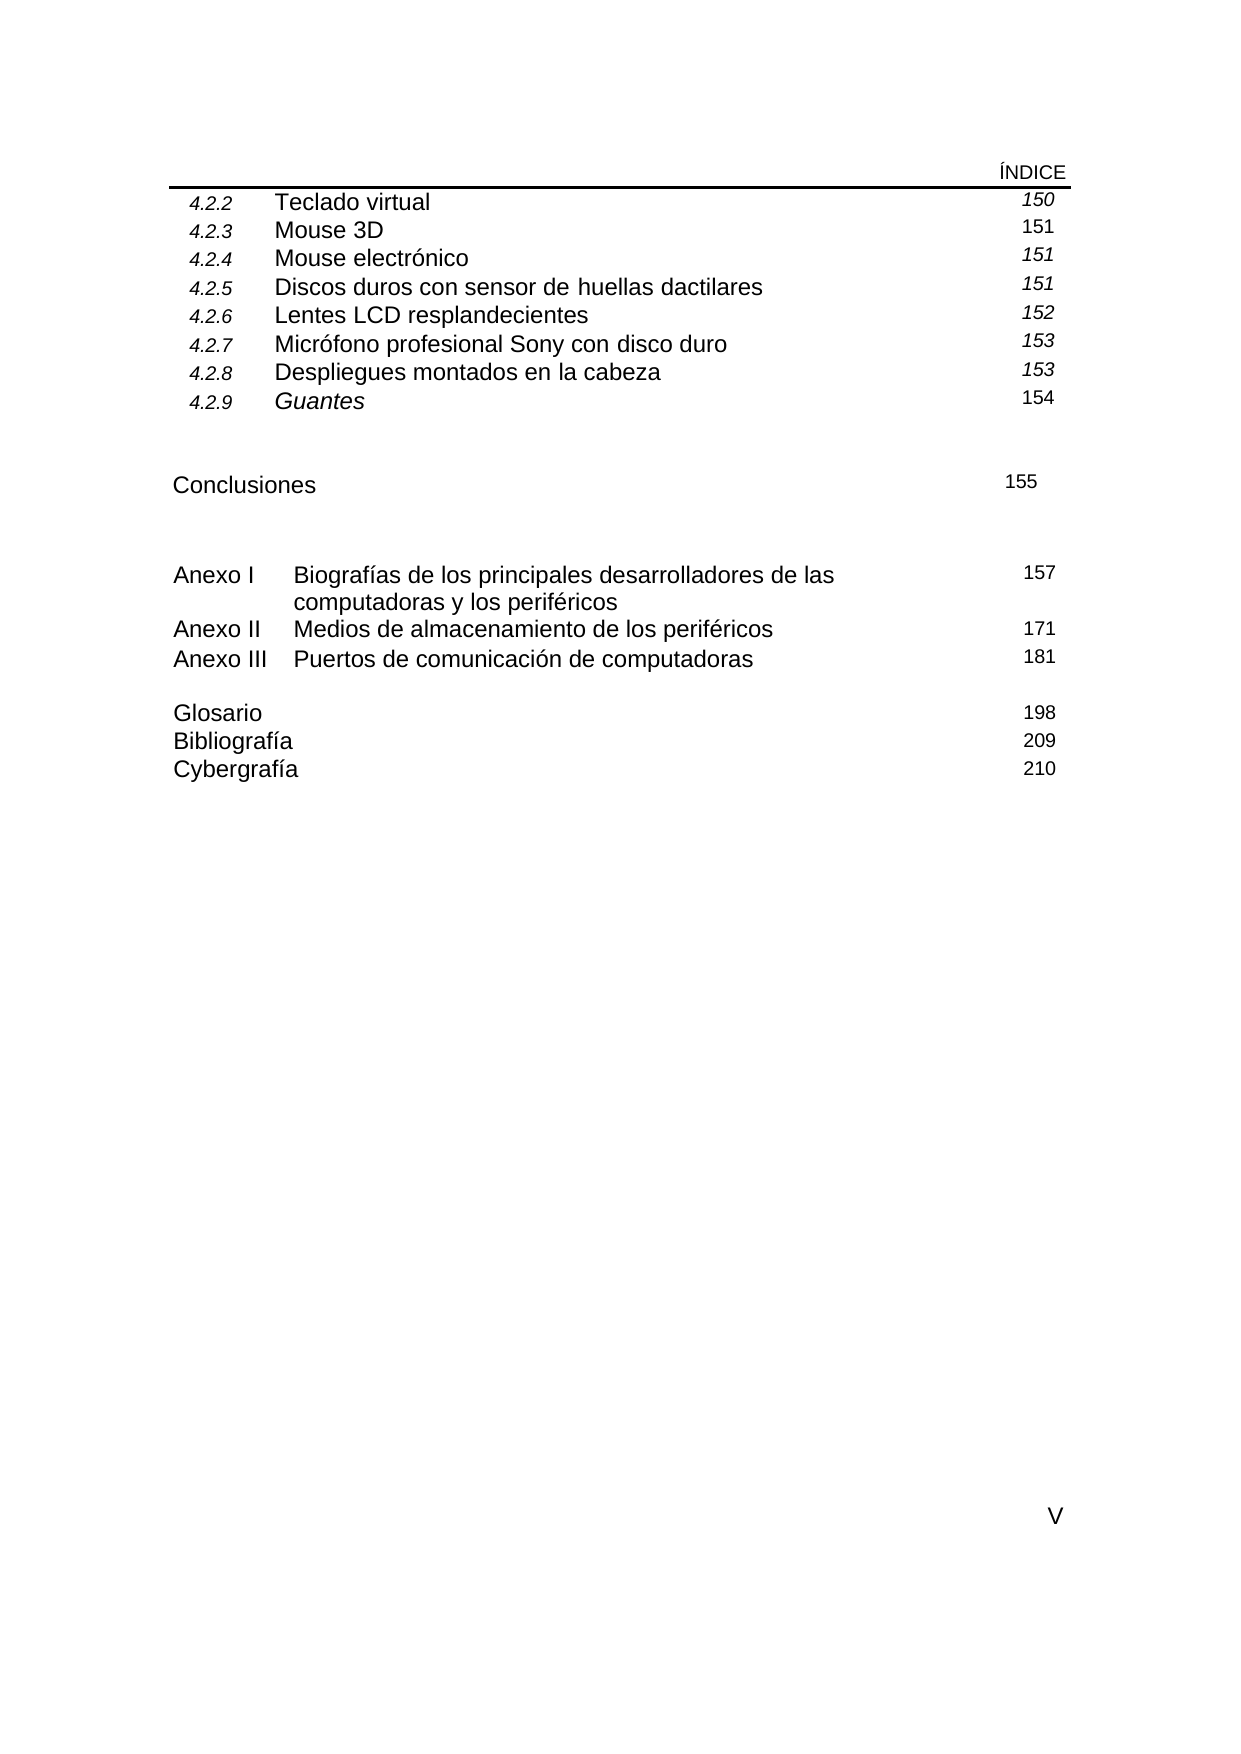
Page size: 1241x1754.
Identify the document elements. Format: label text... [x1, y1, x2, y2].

table_cell Puertos de comunicación de computadoras [281, 645, 933, 687]
table_header 157 [933, 562, 1061, 617]
table_cell 181 [933, 645, 1061, 687]
table_header Anexo I [168, 562, 281, 617]
table_cell Bibliografía [168, 729, 933, 757]
table_cell 210 [933, 757, 1061, 784]
table_cell 171 [933, 617, 1061, 645]
table_cell Medios de almacenamiento de los periféricos [281, 617, 933, 645]
table_cell Cybergrafía [168, 757, 933, 784]
table_cell Anexo II [168, 617, 281, 645]
table_cell 209 [933, 729, 1061, 757]
table_cell Anexo III [168, 645, 281, 687]
table_header Biografías de los principales desarrolladores de las computadoras y los periféricos [281, 562, 933, 617]
table_cell Glosario [168, 687, 933, 729]
table_cell 198 [933, 687, 1061, 729]
